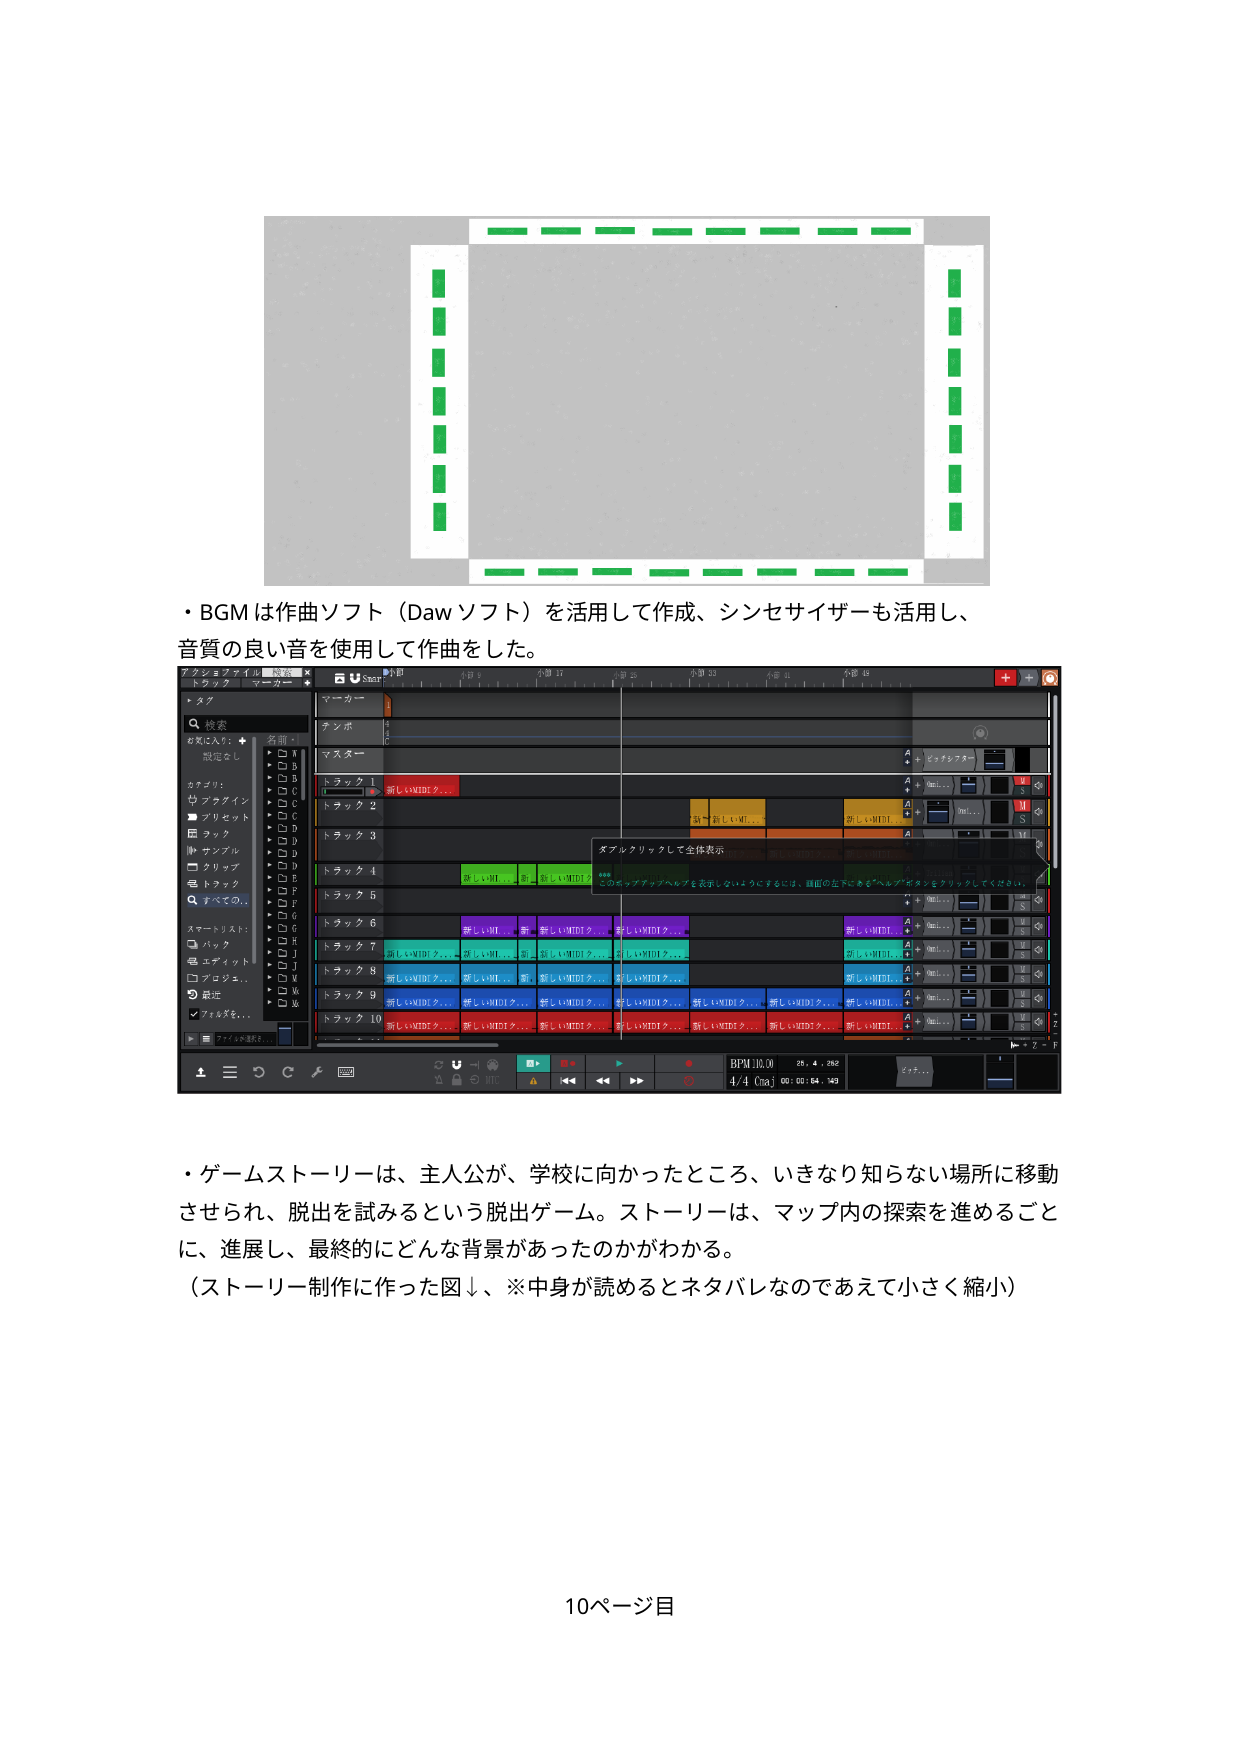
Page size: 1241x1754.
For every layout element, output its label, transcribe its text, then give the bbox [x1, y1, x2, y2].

text ・ゲームストーリーは、主人公が、学校に向かったところ、いきなり知らない場所に移動させられ、脱出を試みるという脱出ゲーム。ストーリーは、マップ内の探索を進めるごとに、進展し、最終的にどんな背景があったのかがわかる。 [177, 1154, 1063, 1267]
picture [177, 666, 1062, 1094]
text ・BGMは作曲ソフト（Dawソフト）を活用して作成、シンセサイザーも活用し、 [177, 592, 1063, 629]
text （ストーリー制作に作った図↓、※中身が読めるとネタバレなのであえて小さく縮小） [177, 1267, 1063, 1304]
picture [264, 216, 990, 586]
text 音質の良い音を使用して作曲をした。 [177, 629, 1063, 667]
